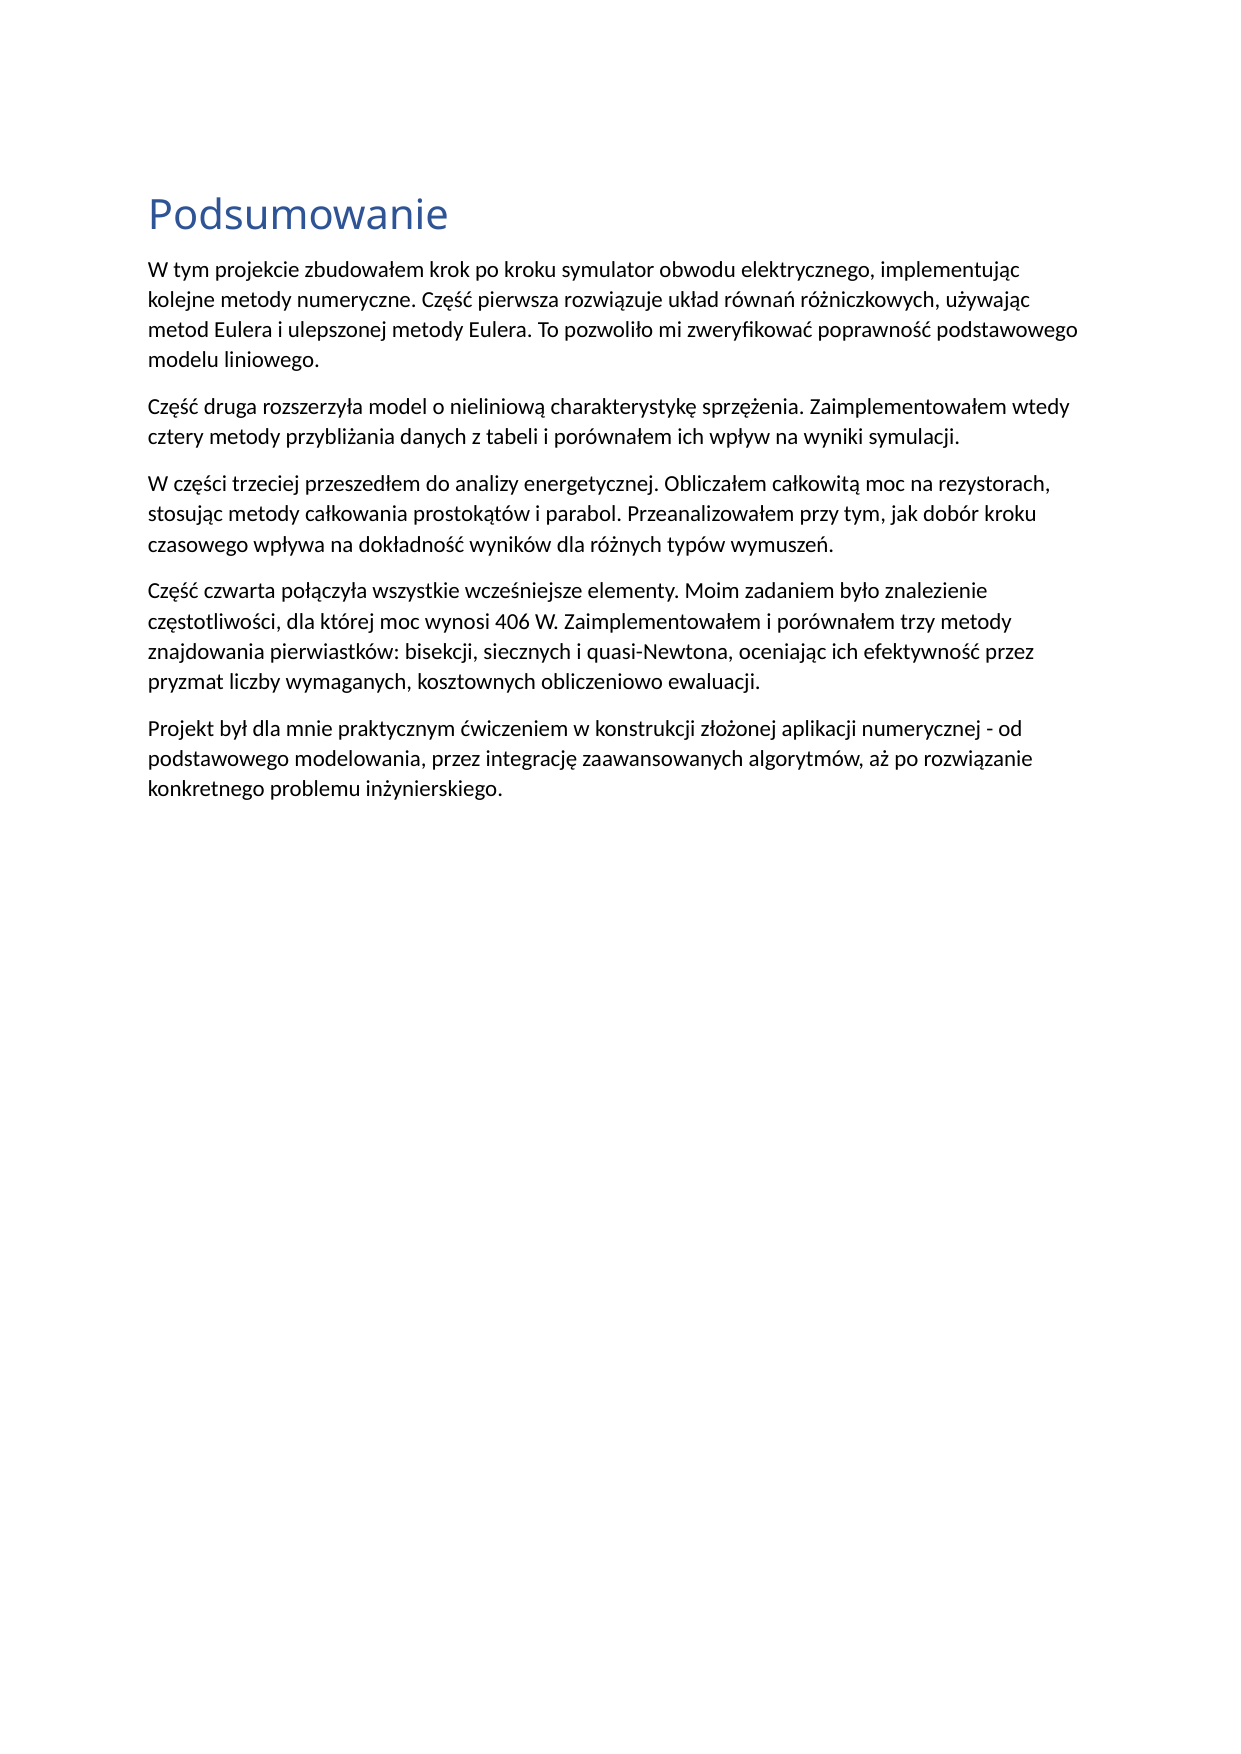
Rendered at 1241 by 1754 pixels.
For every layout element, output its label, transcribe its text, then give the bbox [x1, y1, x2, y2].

subtitle Podsumowanie [148, 185, 1093, 242]
text Część czwarta połączyła wszystkie wcześniejsze elementy. Moim zadaniem było znalezienie częstotliwości, dla której moc wynosi 406 W. Zaimplementowałem i porównałem trzy metody znajdowania pierwiastków: bisekcji, siecznych i quasi-Newtona, oceniając ich efektywność przez pryzmat liczby wymaganych, kosztownych obliczeniowo ewaluacji. [148, 577, 1093, 695]
text Część druga rozszerzyła model o nieliniową charakterystykę sprzężenia. Zaimplementowałem wtedy cztery metody przybliżania danych z tabeli i porównałem ich wpływ na wyniki symulacji. [148, 392, 1093, 450]
text W tym projekcie zbudowałem krok po kroku symulator obwodu elektrycznego, implementując kolejne metody numeryczne. Część pierwsza rozwiązuje układ równań różniczkowych, używając metod Eulera i ulepszonej metody Eulera. To pozwoliło mi zweryfikować poprawność podstawowego modelu liniowego. [148, 255, 1093, 373]
text Projekt był dla mnie praktycznym ćwiczeniem w konstrukcji złożonej aplikacji numerycznej - od podstawowego modelowania, przez integrację zaawansowanych algorytmów, aż po rozwiązanie konkretnego problemu inżynierskiego. [148, 714, 1093, 802]
text W części trzeciej przeszedłem do analizy energetycznej. Obliczałem całkowitą moc na rezystorach, stosując metody całkowania prostokątów i parabol. Przeanalizowałem przy tym, jak dobór kroku czasowego wpływa na dokładność wyników dla różnych typów wymuszeń. [148, 469, 1093, 558]
